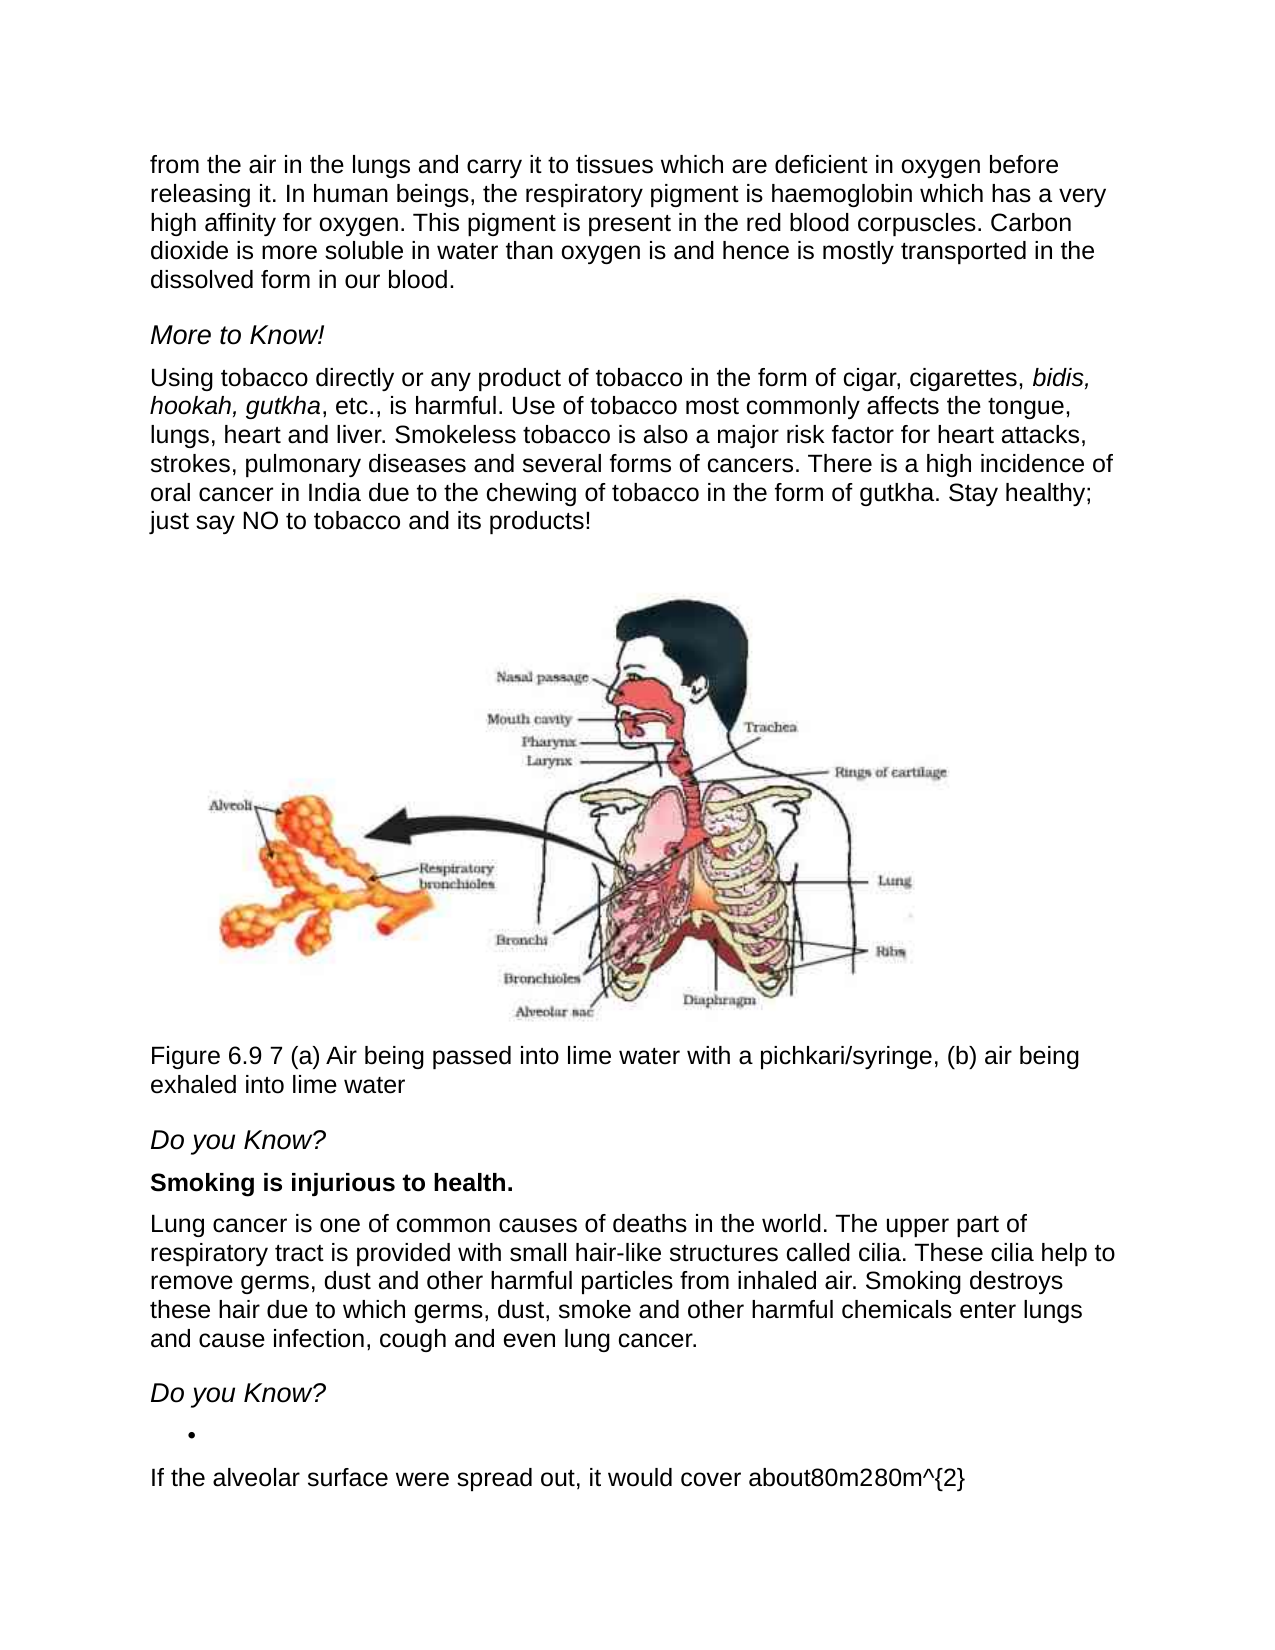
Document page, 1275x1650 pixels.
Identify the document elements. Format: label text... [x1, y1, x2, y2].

text Using tobacco directly or any product of tobacco in the form of cigar, cigarettes, bidis, hookah, gutkha, etc., is harmful. Use of tobacco most commonly affects the tongue, lungs, heart and liver. Smokeless tobacco is also a major risk factor for heart attacks, strokes, pulmonary diseases and several forms of cancers. There is a high incidence of oral cancer in India due to the chewing of tobacco in the form of gutkha. Stay healthy; just say NO to tobacco and its products! [150, 362, 1125, 535]
picture [150, 547, 1050, 1029]
subtitle Do you Know? [150, 1377, 1125, 1409]
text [150, 150, 1125, 294]
text If the alveolar surface were spread out, it would cover about80m280m^{2} [150, 1463, 1125, 1491]
text Figure 6.9 7 (a) Air being passed into lime water with a pichkari/syringe, (b) air being exhaled into lime water [150, 1041, 1125, 1099]
subtitle Do you Know? [150, 1124, 1125, 1155]
subtitle More to Know! [150, 319, 1125, 350]
text Smoking is injurious to health. [150, 1167, 1125, 1196]
text Lung cancer is one of common causes of deaths in the world. The upper part of respiratory tract is provided with small hair-like structures called cilia. These cilia help to remove germs, dust and other harmful particles from inhaled air. Smoking destroys these hair due to which germs, dust, smoke and other harmful chemicals enter lungs and cause infection, cough and even lung cancer. [150, 1209, 1125, 1352]
